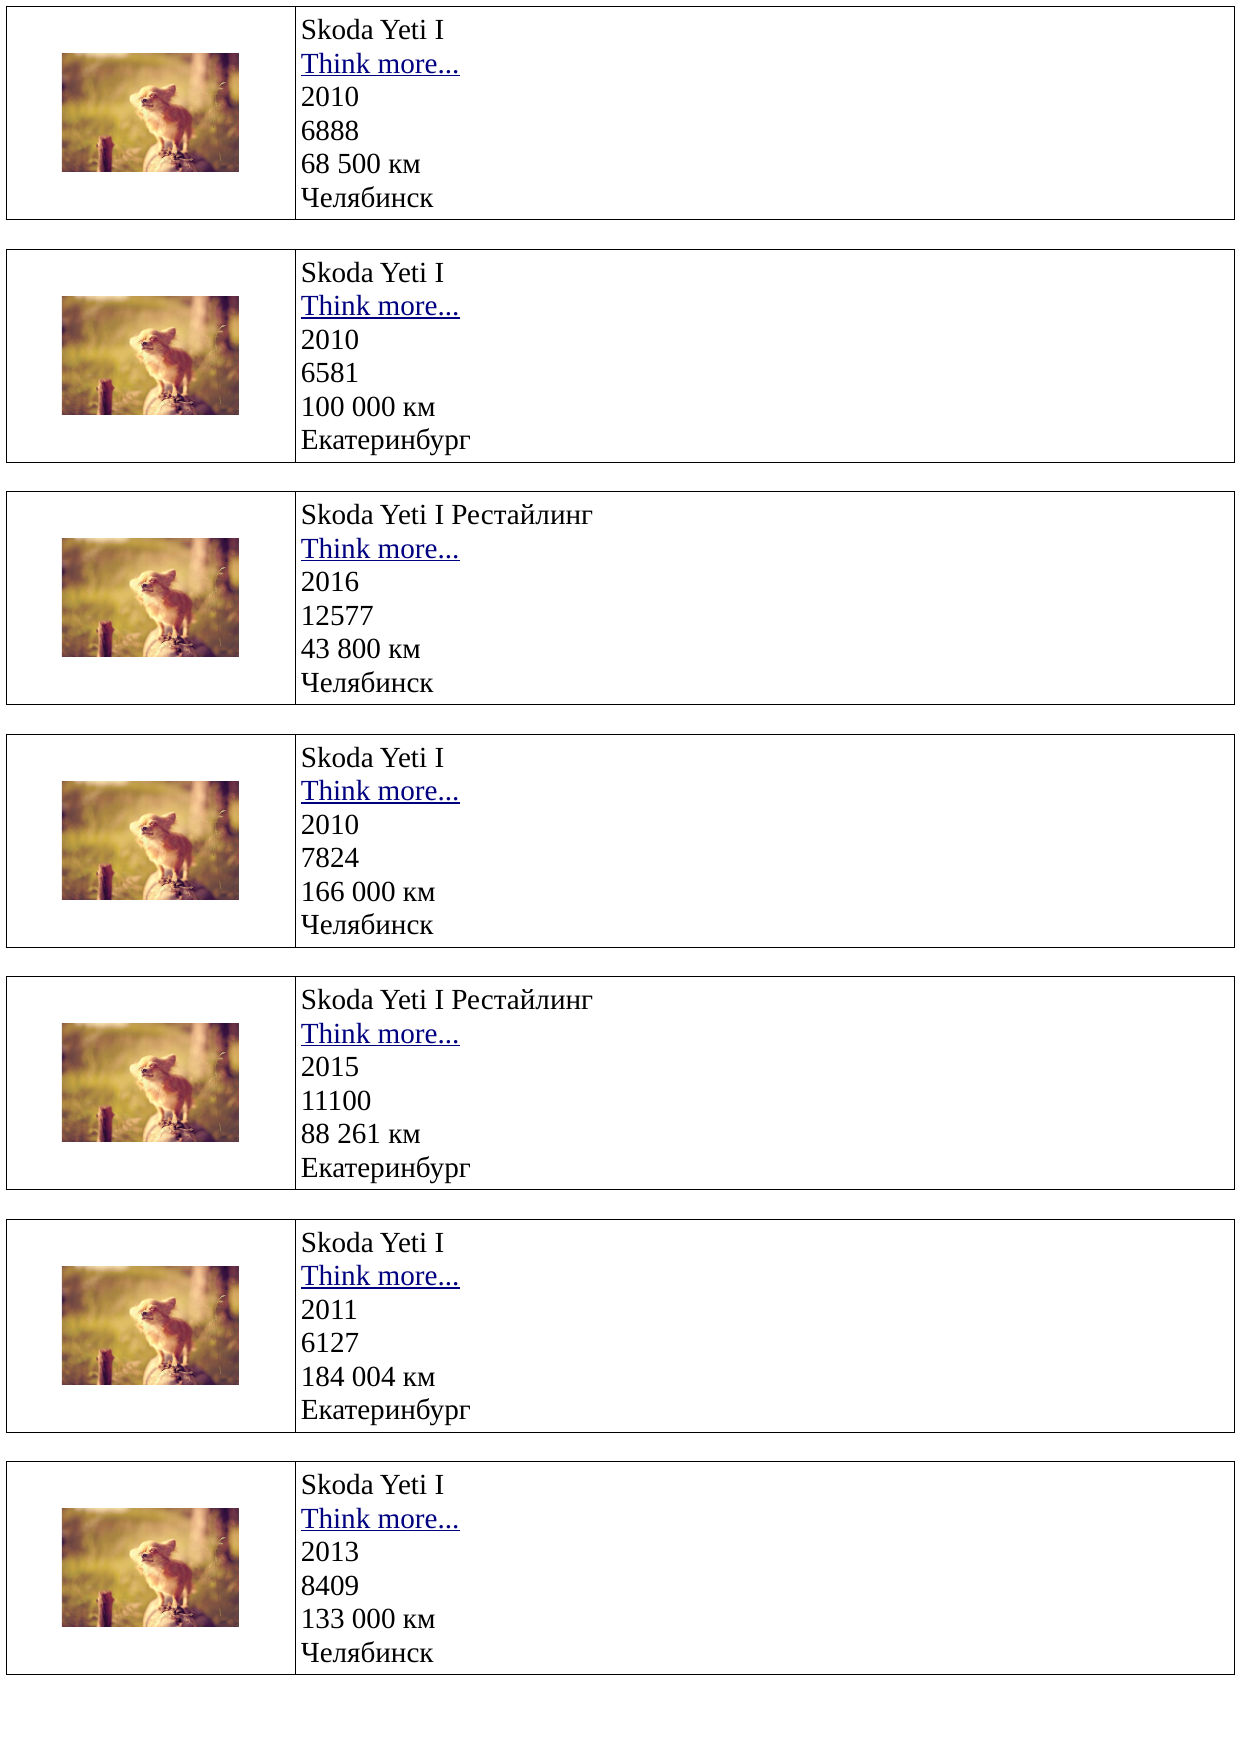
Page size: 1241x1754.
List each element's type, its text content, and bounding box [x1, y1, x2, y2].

table_header Skoda Yeti I Think more... 2013 8409 133 000 км Челябинск [296, 1462, 1234, 1674]
table_header [7, 977, 295, 1189]
table_header [7, 1462, 295, 1674]
table_header Skoda Yeti I Think more... 2010 6581 100 000 км Екатеринбург [296, 250, 1234, 462]
table_header Skoda Yeti I Think more... 2011 6127 184 004 км Екатеринбург [296, 1220, 1234, 1432]
table_header [7, 250, 295, 462]
picture [61, 1508, 239, 1627]
picture [61, 296, 239, 415]
picture [61, 53, 239, 172]
table_header [7, 7, 295, 219]
table_header Skoda Yeti I Рестайлинг Think more... 2016 12577 43 800 км Челябинск [296, 492, 1234, 704]
table_header Skoda Yeti I Think more... 2010 6888 68 500 км Челябинск [296, 7, 1234, 219]
picture [61, 781, 239, 900]
table_header Skoda Yeti I Think more... 2010 7824 166 000 км Челябинск [296, 735, 1234, 947]
picture [61, 1023, 239, 1142]
table_header [7, 735, 295, 947]
table_header [7, 492, 295, 704]
picture [61, 538, 239, 657]
picture [61, 1266, 239, 1385]
table_header [7, 1220, 295, 1432]
table_header Skoda Yeti I Рестайлинг Think more... 2015 11100 88 261 км Екатеринбург [296, 977, 1234, 1189]
